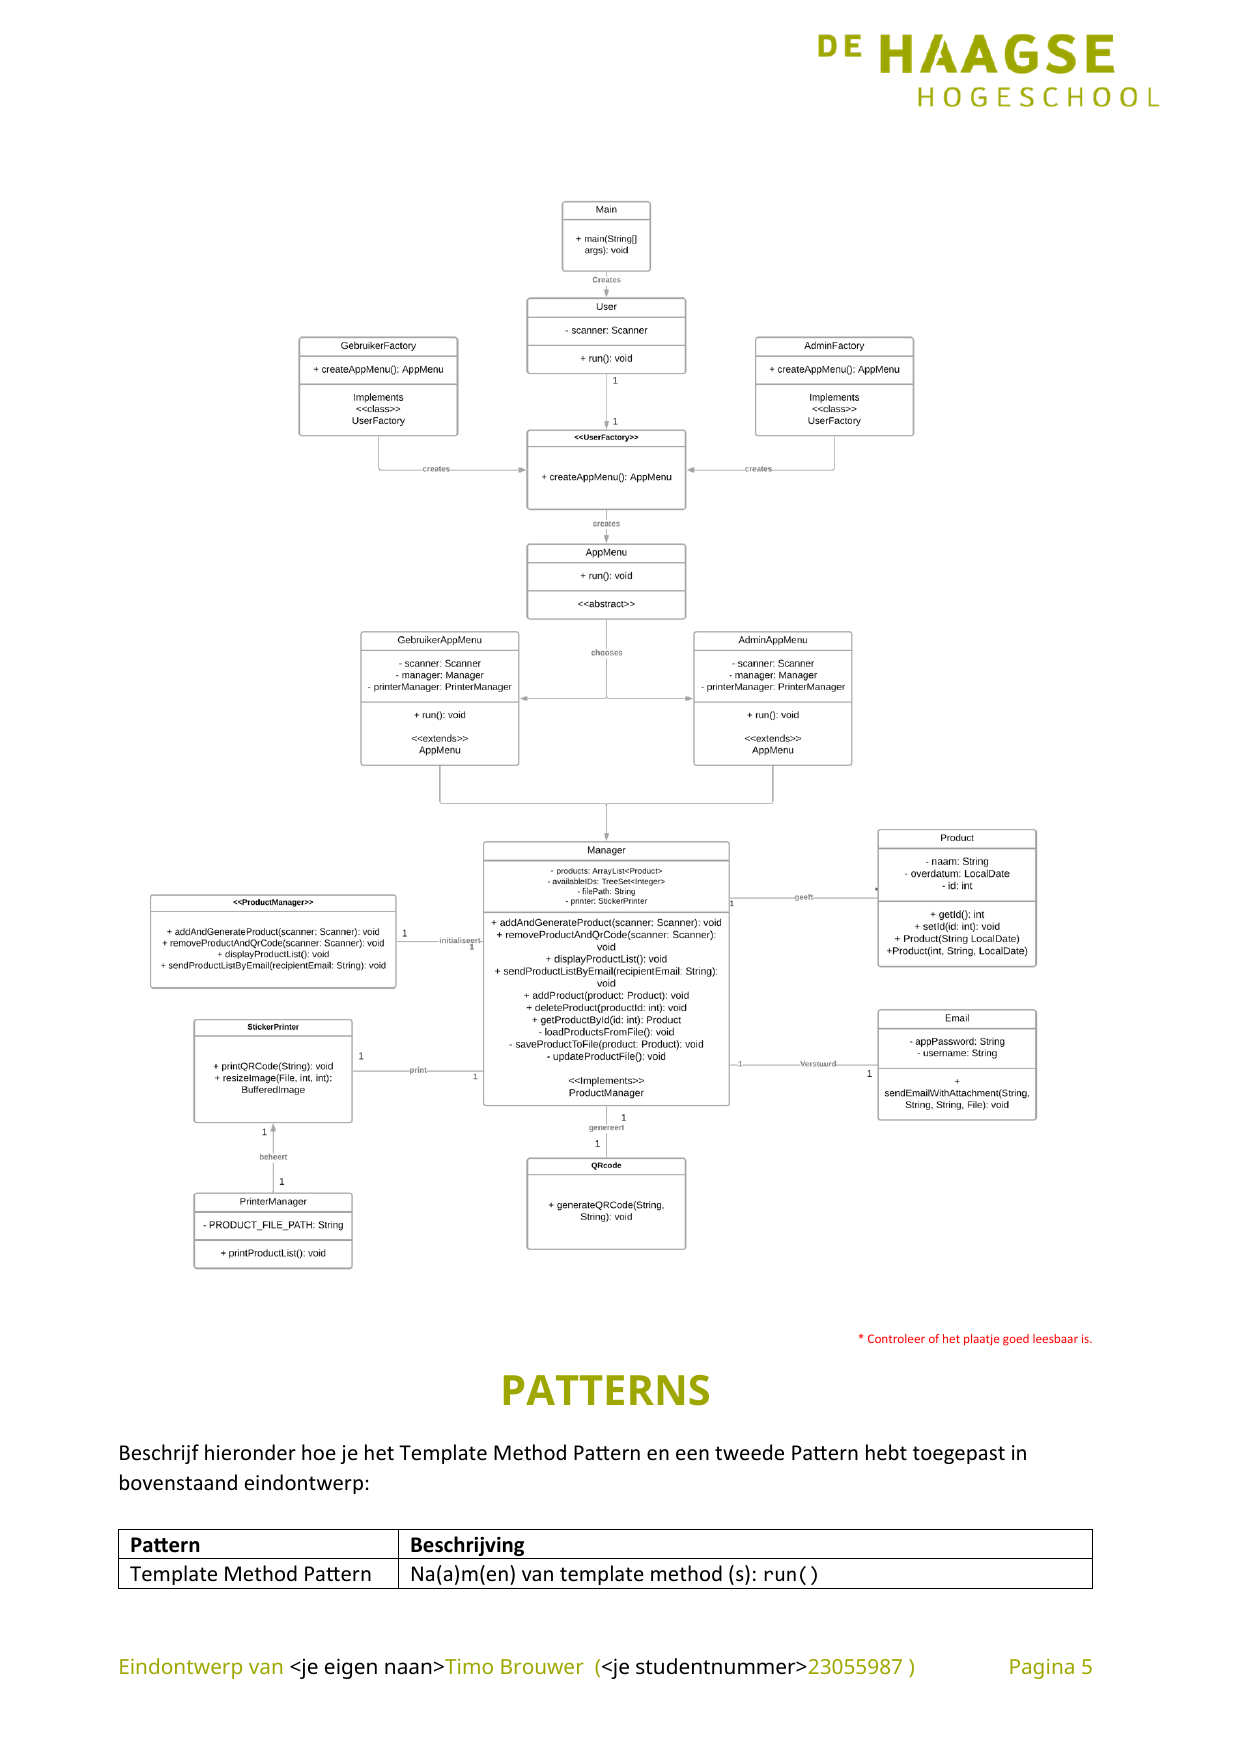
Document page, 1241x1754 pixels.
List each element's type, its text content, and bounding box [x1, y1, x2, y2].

picture [797, 13, 1180, 127]
text PATTERNS [118, 1361, 1093, 1417]
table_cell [399, 1559, 1092, 1587]
text * Controleer of het plaatje goed leesbaar is. [118, 1331, 1093, 1358]
table_header Beschrijving [399, 1530, 1092, 1558]
picture [118, 147, 1093, 1323]
table_header Pattern [119, 1530, 398, 1558]
text Beschrijf hieronder hoe je het Template Method Pattern en een tweede Pattern hebt toegepast in bovenstaand eindontwerp: [118, 1439, 1093, 1497]
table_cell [119, 1559, 398, 1587]
